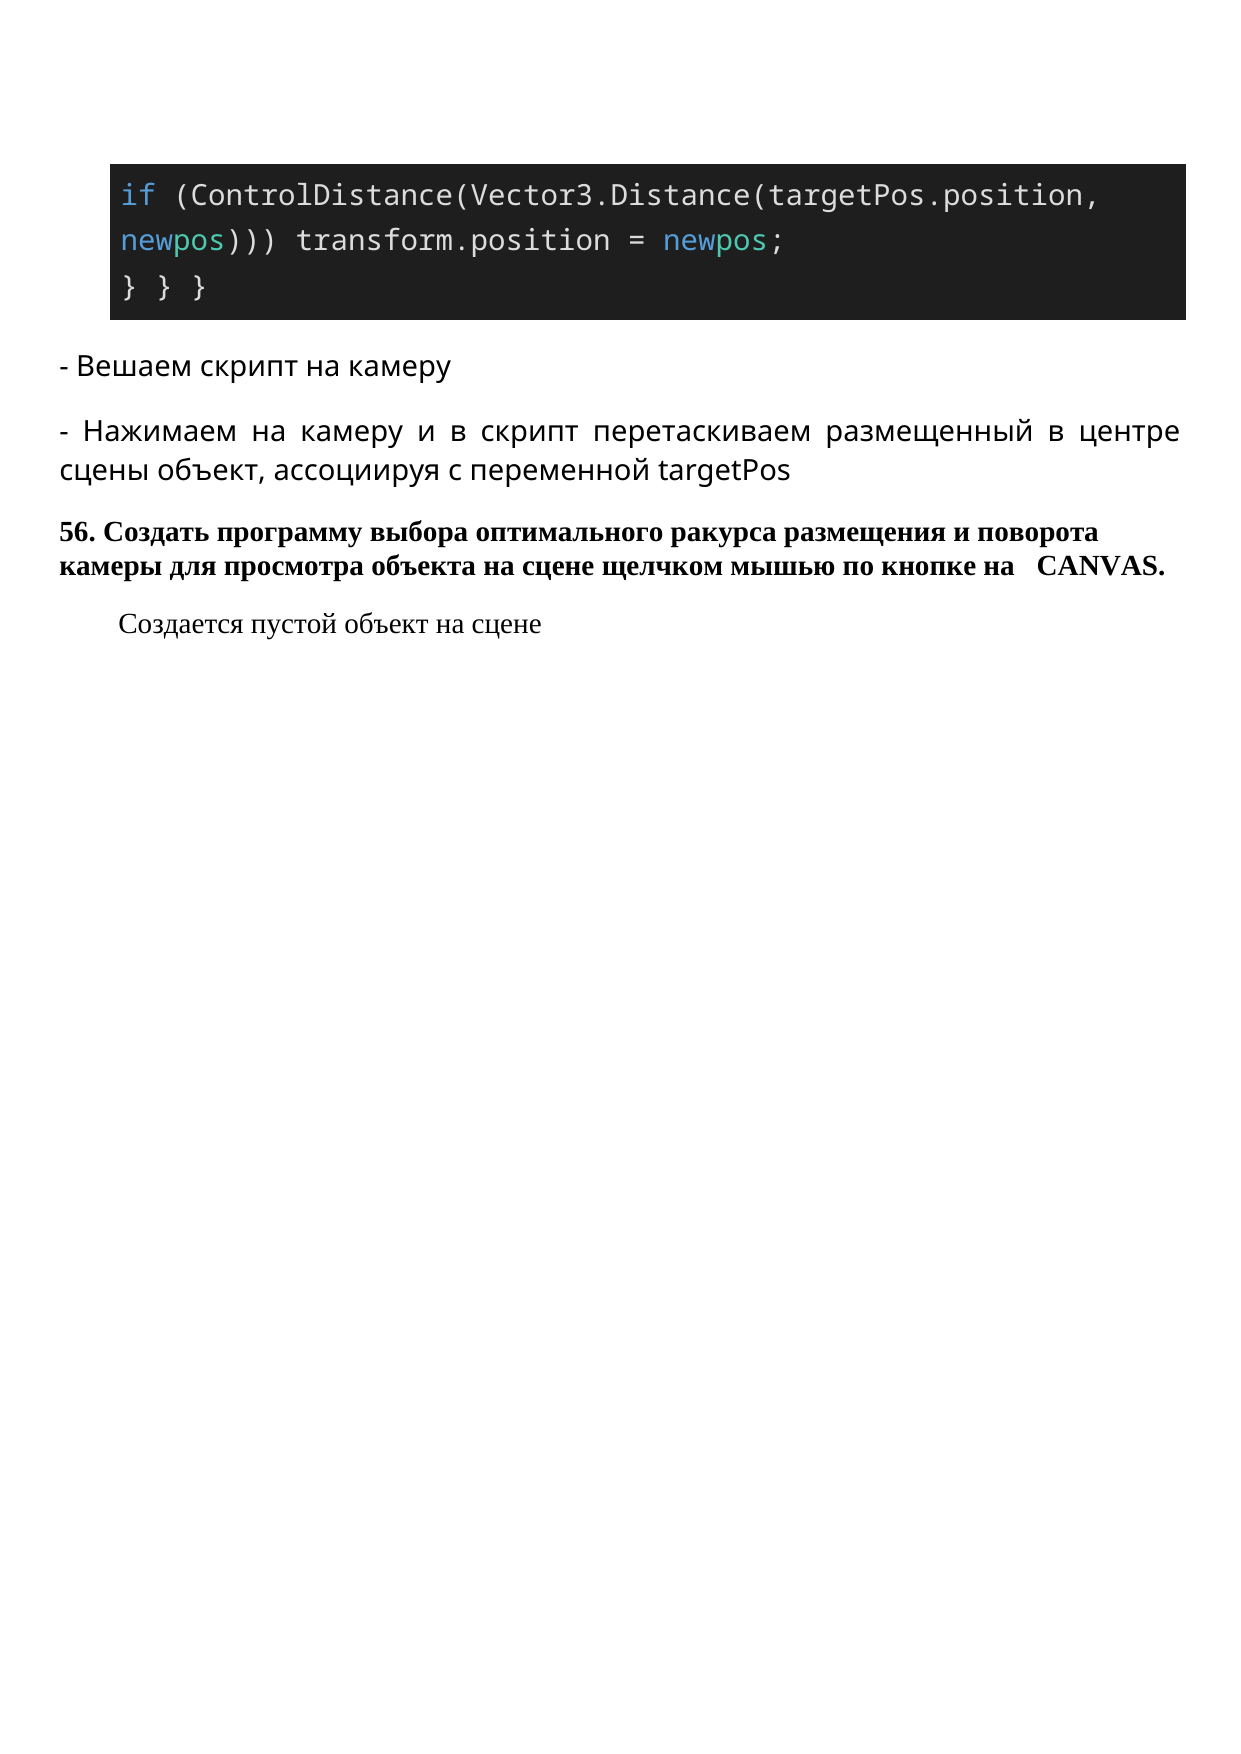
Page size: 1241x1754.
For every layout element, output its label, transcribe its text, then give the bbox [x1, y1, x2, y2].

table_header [110, 164, 1186, 320]
text Создается пустой объект на сцене [118, 606, 1181, 640]
text - Нажимаем на камеру и в скрипт перетаскиваем размещенный в центре сцены объект, ассоциируя с переменной targetPos [59, 410, 1181, 489]
title 56. Создать программу выбора оптимального ракурса размещения и поворота камеры для просмотра объекта на сцене щелчком мышью по кнопке на CANVAS. [59, 514, 1181, 581]
text - Вешаем скрипт на камеру [59, 345, 1181, 385]
